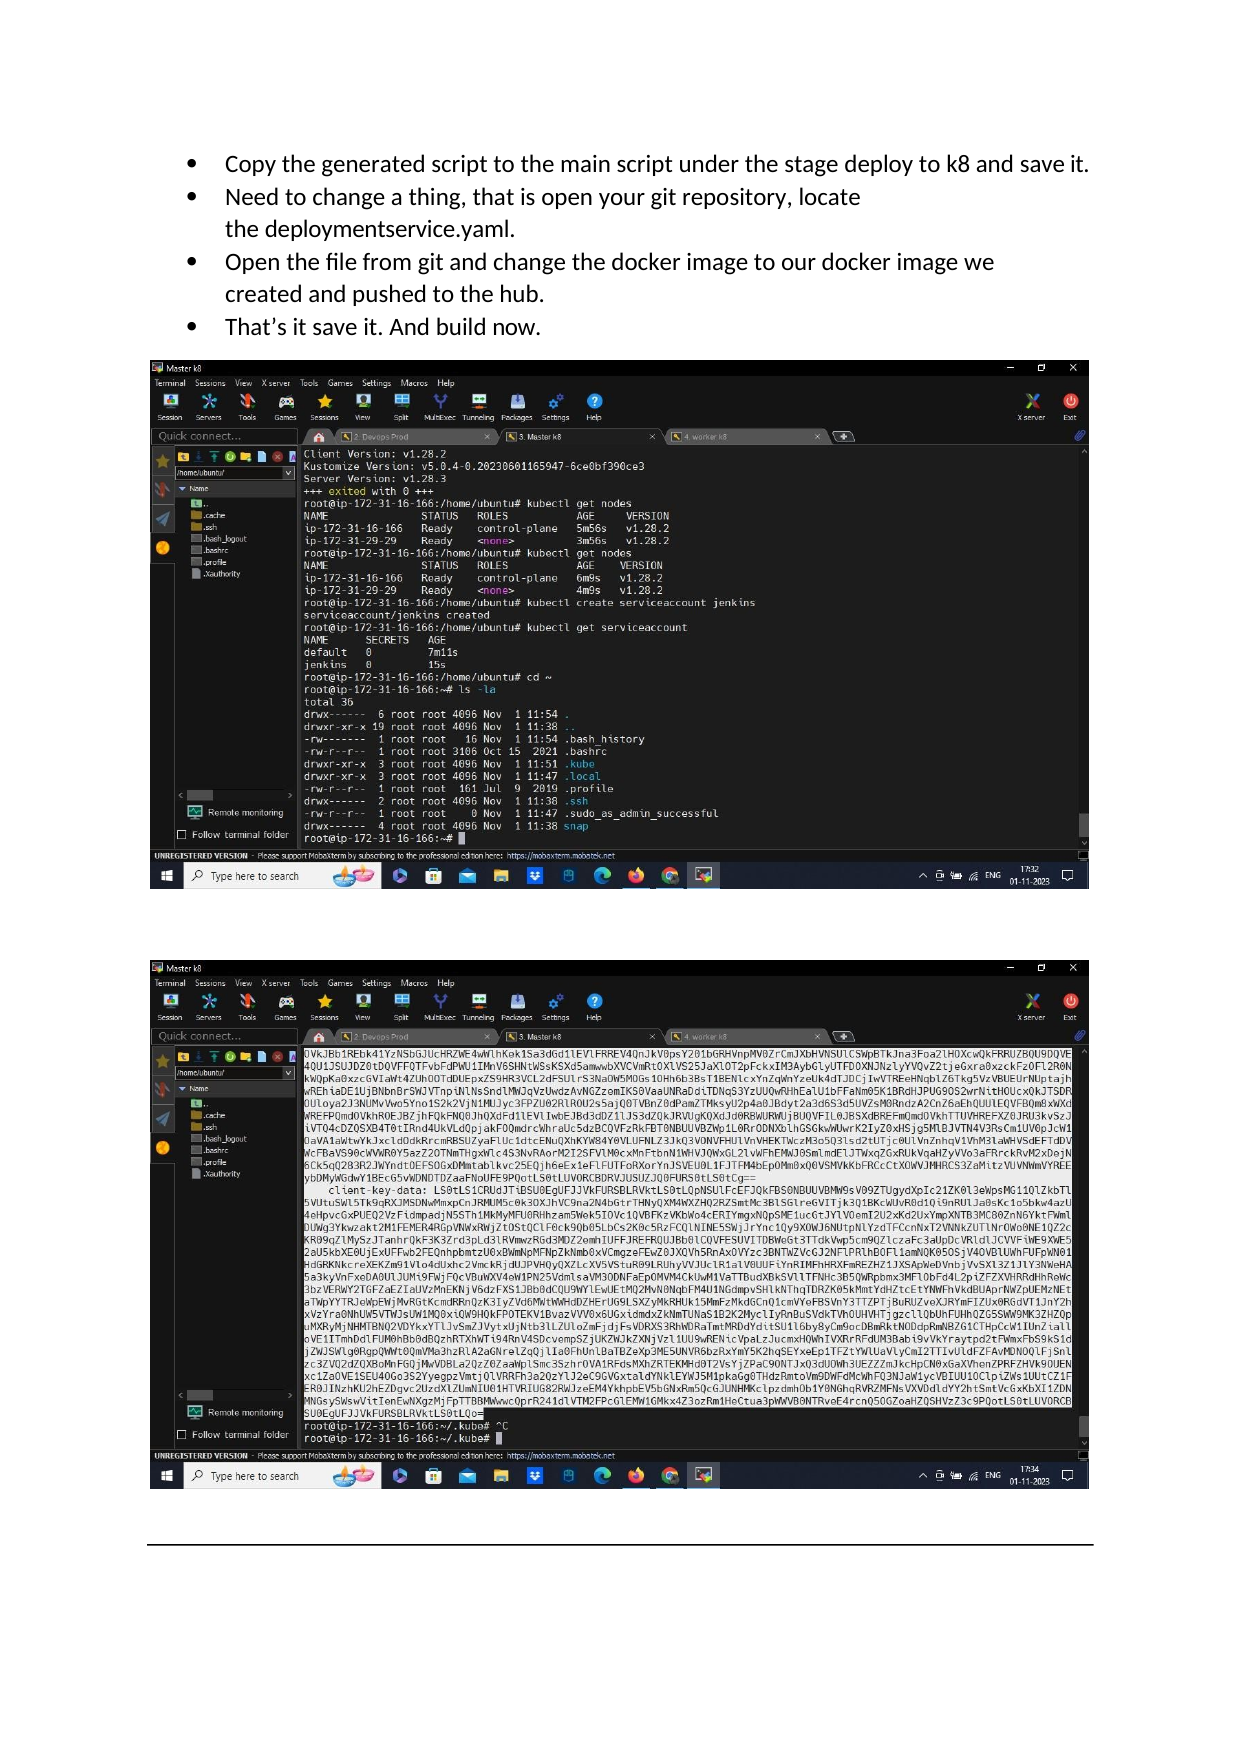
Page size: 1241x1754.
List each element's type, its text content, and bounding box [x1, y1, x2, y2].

list That’s it save it. And build now. [187, 311, 1240, 342]
list Copy the generated script to the main script under the stage deploy to k8 and save it. [187, 148, 1240, 179]
list Open the file from git and change the docker image to our docker image we created and pushed to the hub. [187, 246, 1075, 309]
picture [150, 360, 1089, 889]
picture [150, 960, 1089, 1489]
list Need to change a thing, that is open your git repository, locate the deploymentservice.yaml. [187, 181, 897, 244]
